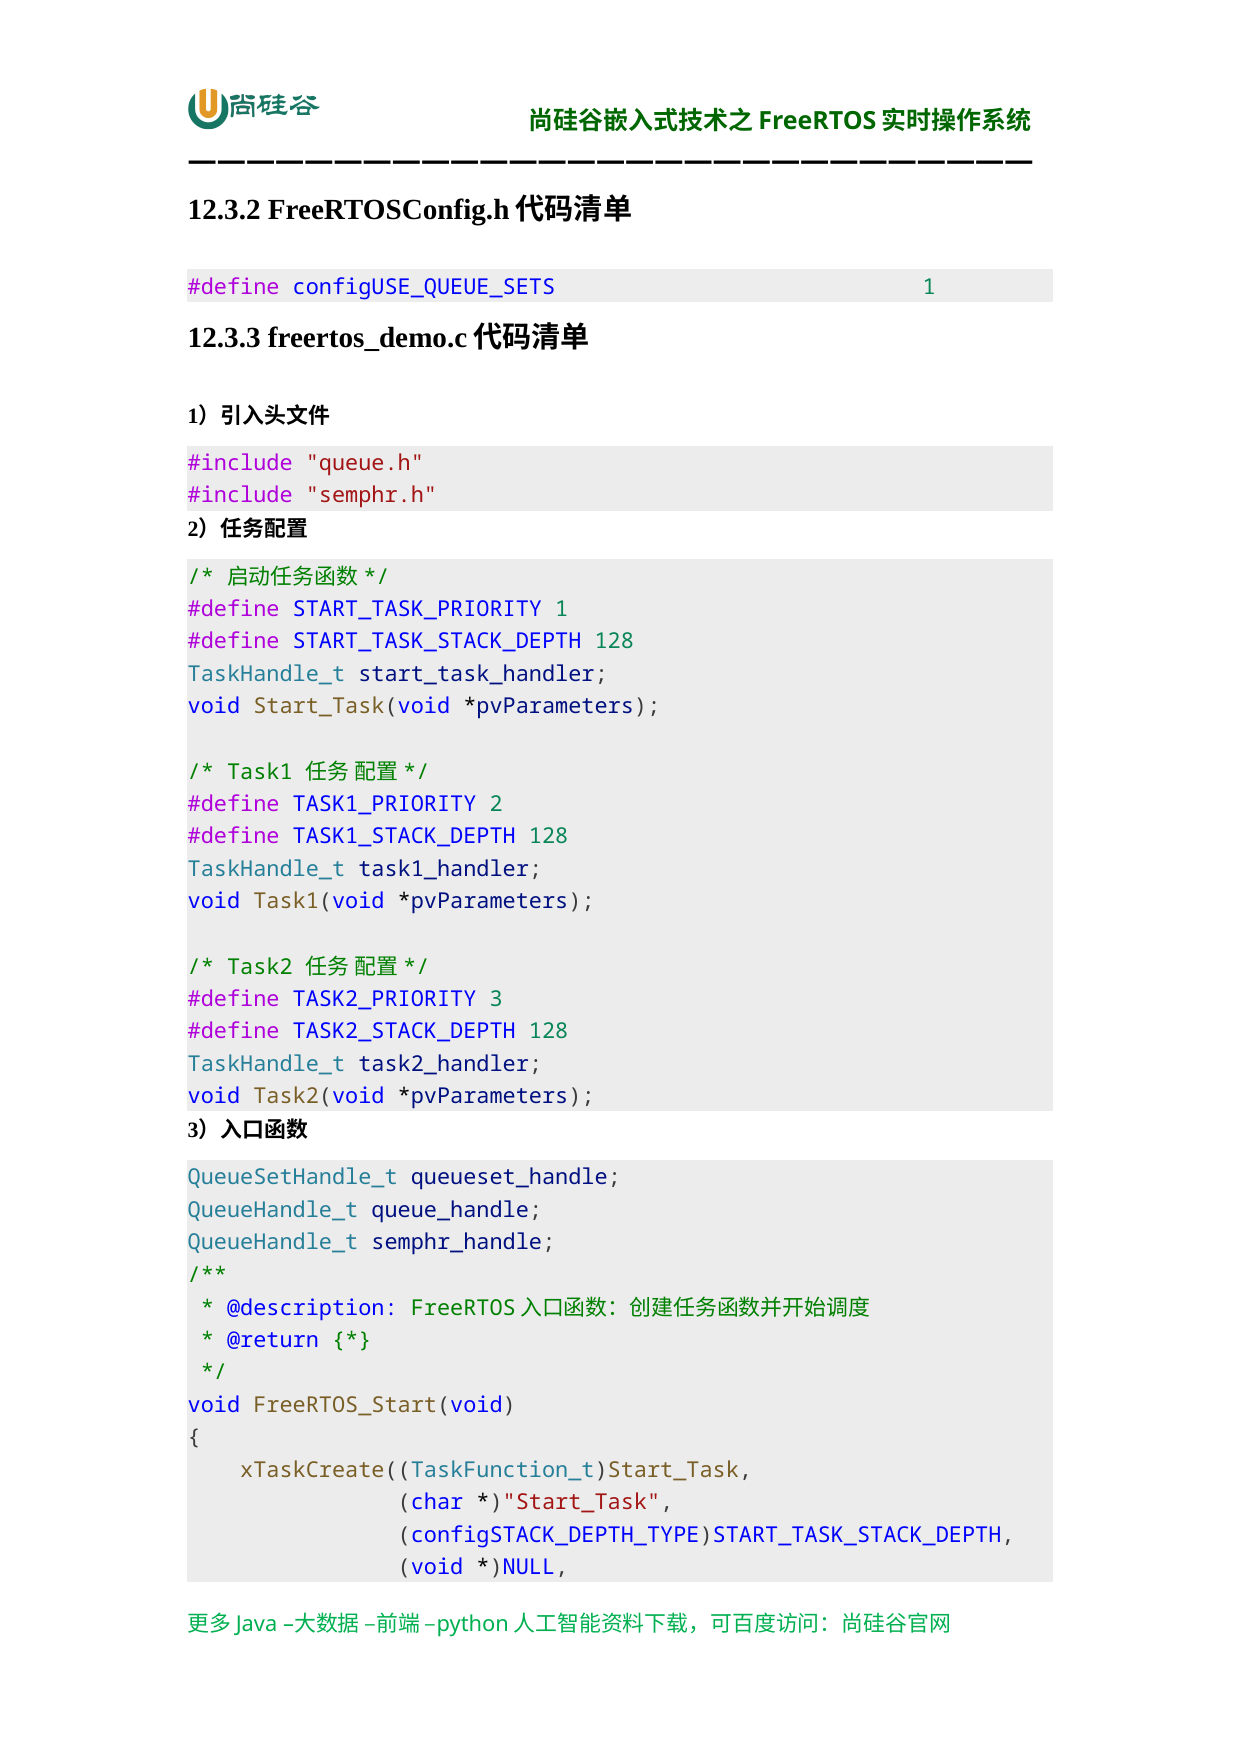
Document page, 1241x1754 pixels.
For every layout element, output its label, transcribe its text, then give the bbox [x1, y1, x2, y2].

text { [187, 1420, 1053, 1452]
text #define TASK2_PRIORITY 3 [187, 981, 1053, 1014]
text #define START_TASK_PRIORITY 1 [187, 591, 1053, 624]
text */ [187, 1355, 1053, 1387]
text #define TASK1_PRIORITY 2 [187, 786, 1053, 819]
text * @description: FreeRTOS入口函数：创建任务函数并开始调度 [187, 1290, 1053, 1322]
text 入口函数 [187, 1111, 1053, 1144]
text /** [187, 1257, 1053, 1290]
text #define TASK2_STACK_DEPTH 128 [187, 1014, 1053, 1046]
text void FreeRTOS_Start(void) [187, 1387, 1053, 1420]
text QueueHandle_t queue_handle; [187, 1192, 1053, 1225]
text xTaskCreate((TaskFunction_t)Start_Task, [187, 1452, 1053, 1485]
text QueueSetHandle_t queueset_handle; [187, 1160, 1053, 1192]
text 任务配置 [187, 511, 1053, 543]
text /* Task2 任务 配置 */ [187, 949, 1053, 981]
text #include "semphr.h" [187, 478, 1053, 511]
text FreeRTOSConfig.h代码清单 [187, 174, 1053, 239]
text /* 启动任务函数 */ [187, 559, 1053, 591]
picture [187, 88, 321, 130]
text TaskHandle_t task2_handler; [187, 1046, 1053, 1079]
text /* Task1 任务 配置 */ [187, 754, 1053, 786]
text 引入头文件 [187, 397, 1053, 430]
text void Task2(void *pvParameters); [187, 1079, 1053, 1111]
text (configSTACK_DEPTH_TYPE)START_TASK_STACK_DEPTH, [187, 1517, 1053, 1550]
text #define START_TASK_STACK_DEPTH 128 [187, 624, 1053, 656]
text TaskHandle_t task1_handler; [187, 851, 1053, 884]
text (char *)"Start_Task", [187, 1485, 1053, 1517]
text void Task1(void *pvParameters); [187, 884, 1053, 916]
text #include "queue.h" [187, 446, 1053, 478]
text QueueHandle_t semphr_handle; [187, 1225, 1053, 1257]
text TaskHandle_t start_task_handler; [187, 656, 1053, 689]
text #define TASK1_STACK_DEPTH 128 [187, 819, 1053, 851]
text void Start_Task(void *pvParameters); [187, 689, 1053, 721]
text * @return {*} [187, 1322, 1053, 1355]
text freertos_demo.c代码清单 [187, 302, 1053, 367]
text (void *)NULL, [187, 1550, 1053, 1582]
text #define configUSE_QUEUE_SETS 1 [187, 269, 1053, 302]
